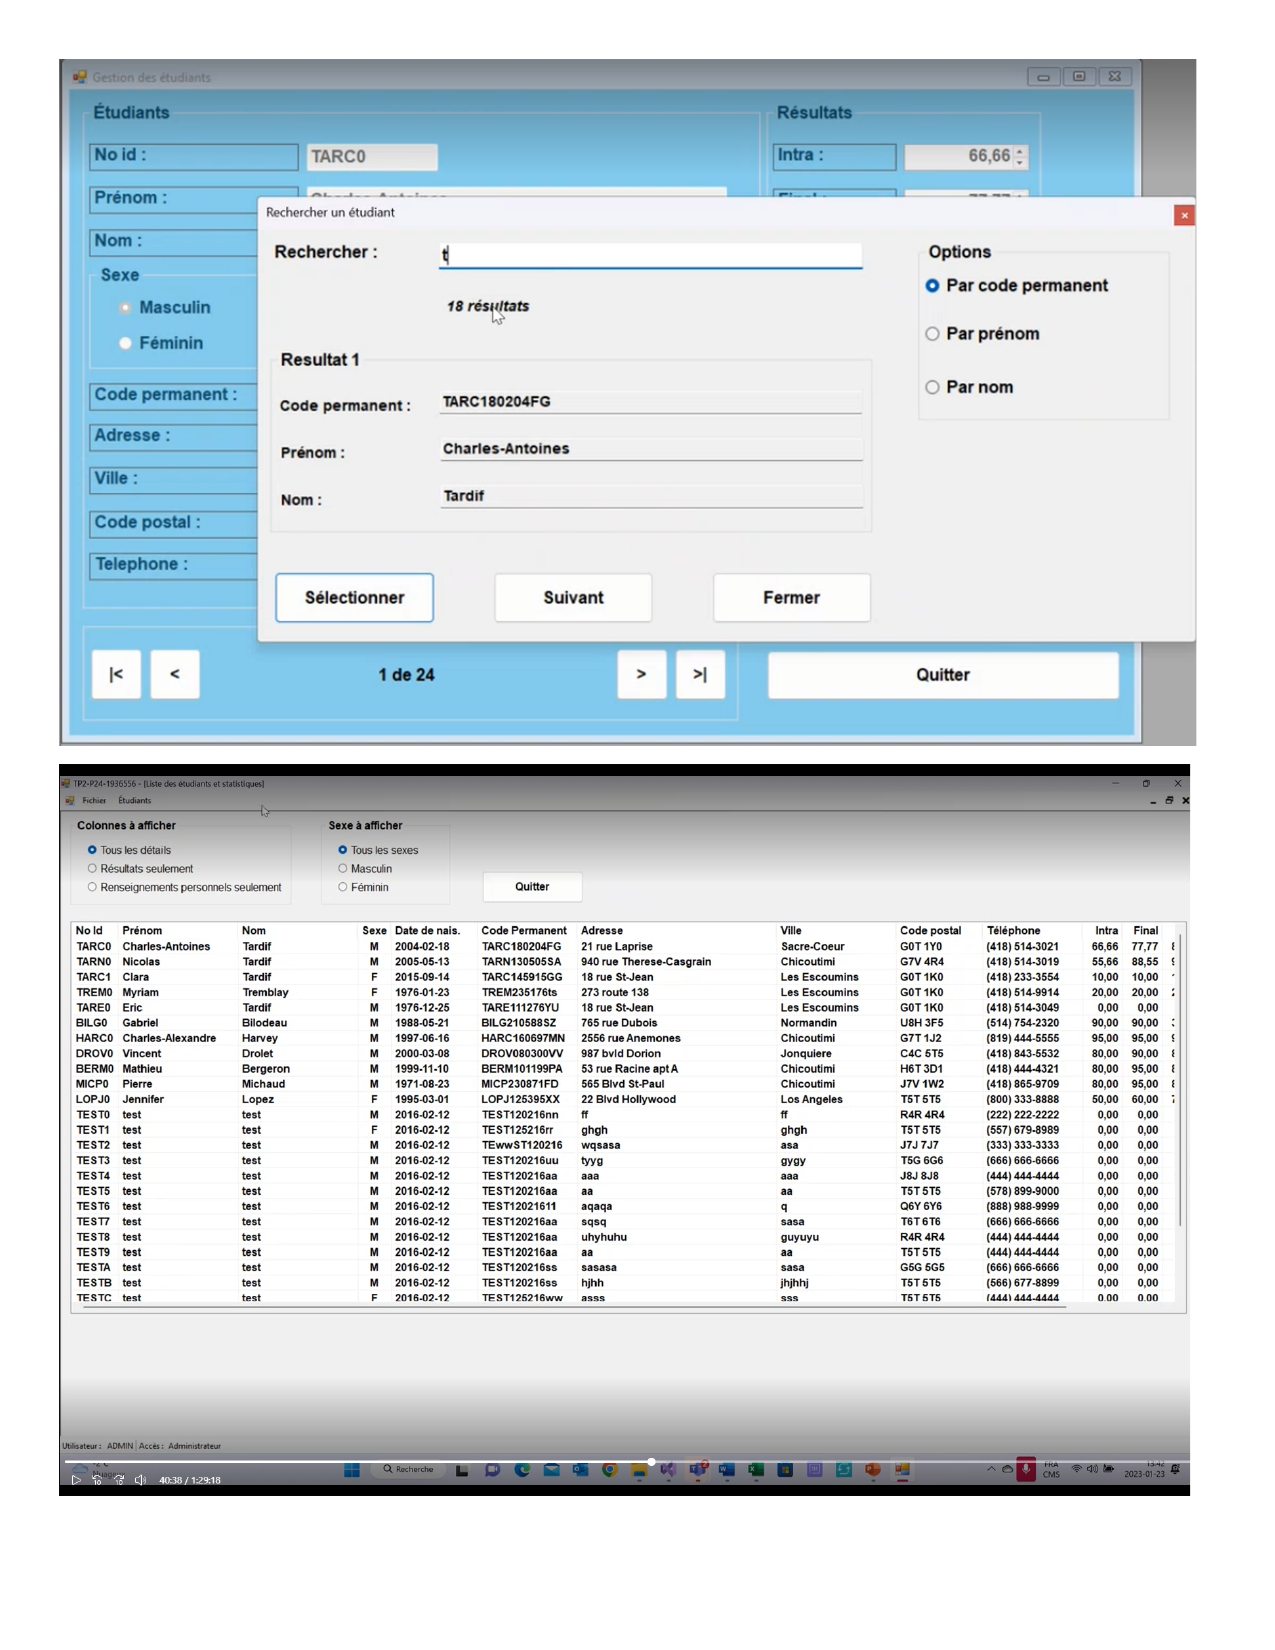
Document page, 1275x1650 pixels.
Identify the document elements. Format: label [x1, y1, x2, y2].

picture [59, 764, 1191, 1496]
picture [59, 59, 1197, 746]
